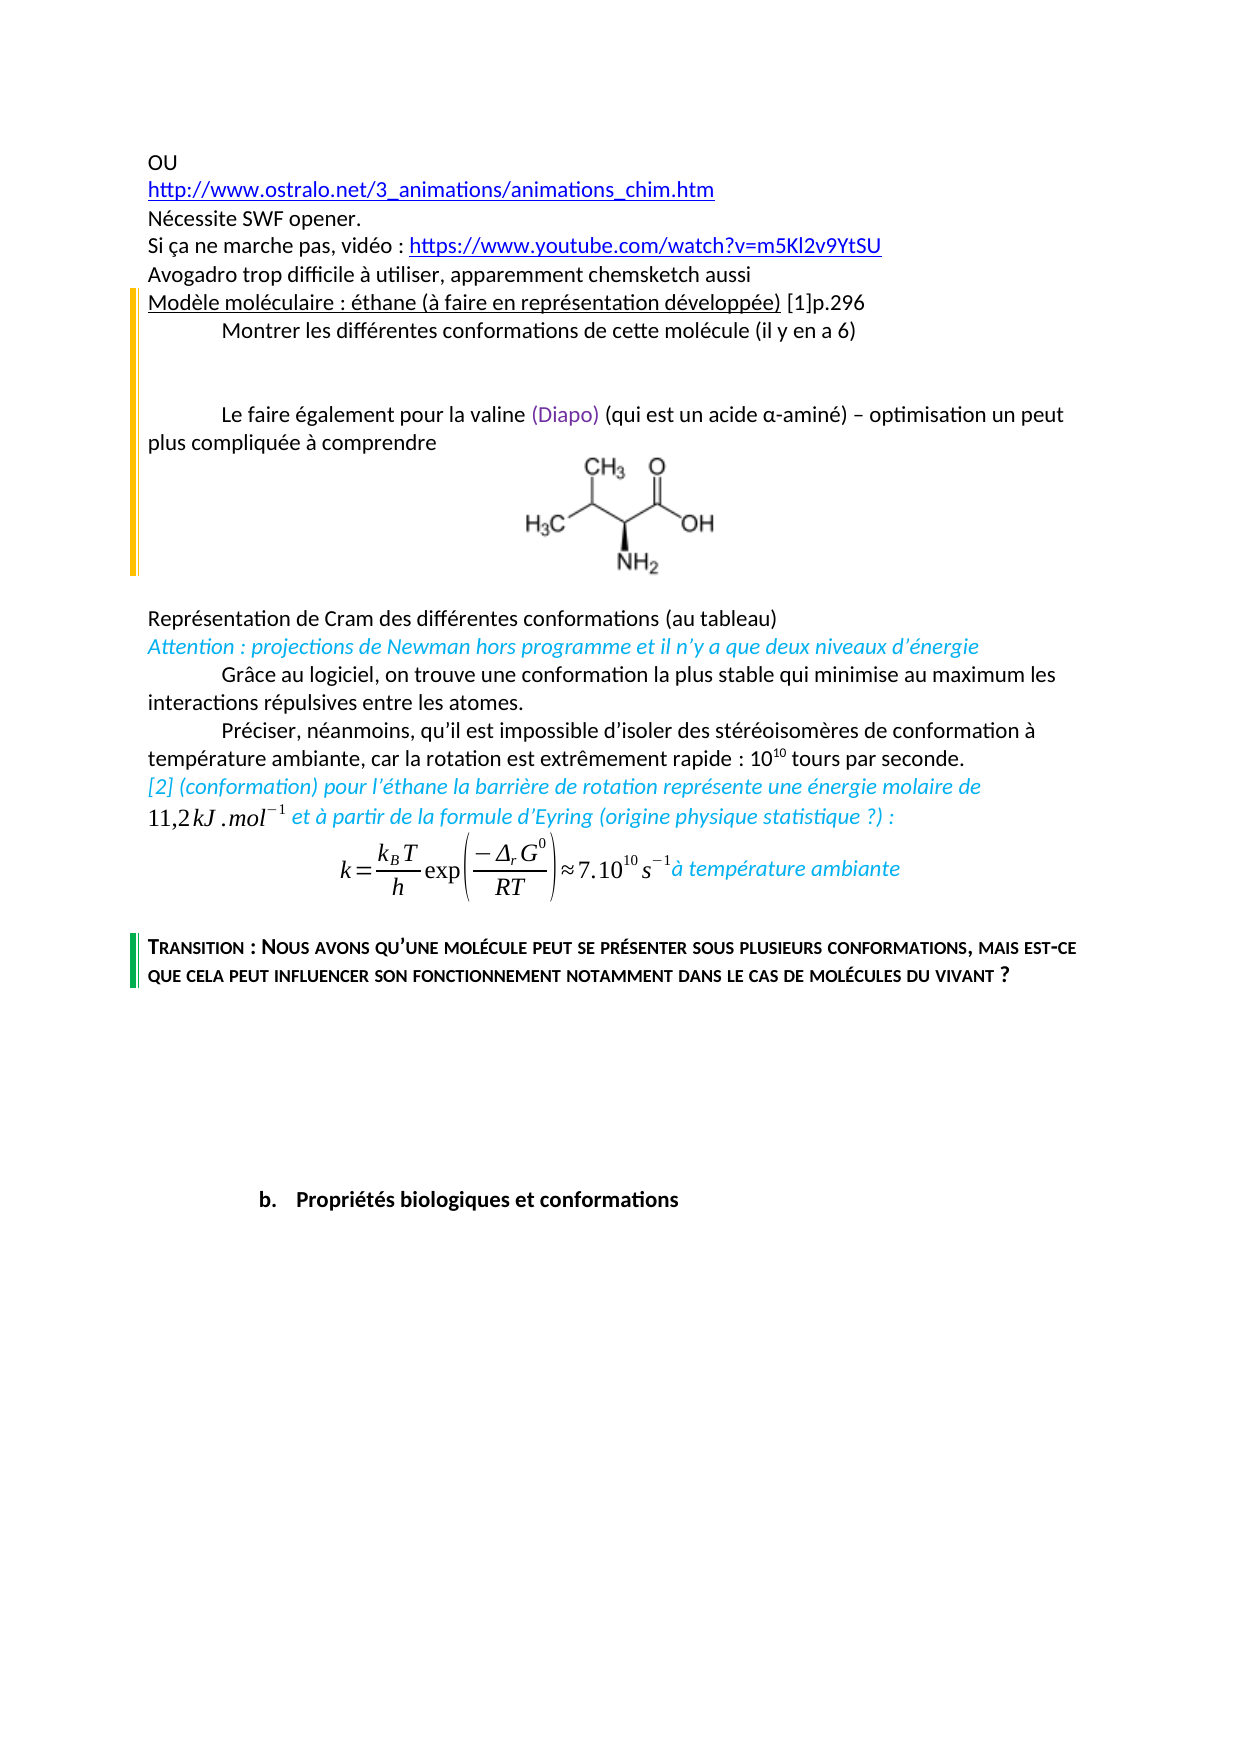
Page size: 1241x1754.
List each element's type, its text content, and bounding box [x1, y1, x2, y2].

text Attention : projections de Newman hors programme et il n’y a que deux niveaux d’énergie [148, 632, 1093, 660]
text Nécessite SWF opener. [148, 204, 1093, 232]
text Préciser, néanmoins, qu’il est impossible d’isoler des stéréoisomères de conformation à température ambiante, car la rotation est extrêmement rapide : 1010 tours par seconde. [148, 716, 1093, 772]
text Avogadro trop difficile à utiliser, apparemment chemsketch aussi [148, 260, 1093, 288]
picture [522, 455, 718, 577]
text Montrer les différentes conformations de cette molécule (il y en a 6) [148, 316, 1093, 344]
text Modèle moléculaire : éthane (à faire en représentation développée) [1]p.296 [148, 288, 1093, 316]
text OU [148, 148, 1093, 176]
text [2] (conformation) pour l’éthane la barrière de rotation représente une énergie molaire de et à partir de la formule d’Eyring (origine physique statistique ?) : [148, 772, 1093, 831]
text Si ça ne marche pas, vidéo : https://www.youtube.com/watch?v=m5Kl2v9YtSU [148, 232, 1093, 260]
text Représentation de Cram des différentes conformations (au tableau) [148, 604, 1093, 632]
text http://www.ostralo.net/3_animations/animations_chim.htm [148, 176, 1093, 204]
text à température ambiante [148, 831, 1093, 904]
text Grâce au logiciel, on trouve une conformation la plus stable qui minimise au maximum les interactions répulsives entre les atomes. [148, 660, 1093, 716]
text Le faire également pour la valine (Diapo) (qui est un acide α-aminé) – optimisation un peut plus compliquée à comprendre [148, 400, 1093, 456]
text Transition : Nous avons qu’une molécule peut se présenter sous plusieurs conformations, mais est-ce que cela peut influencer son fonctionnement notamment dans le cas de molécules du vivant ? [148, 932, 1093, 988]
list Propriétés biologiques et conformations [258, 1185, 1093, 1213]
